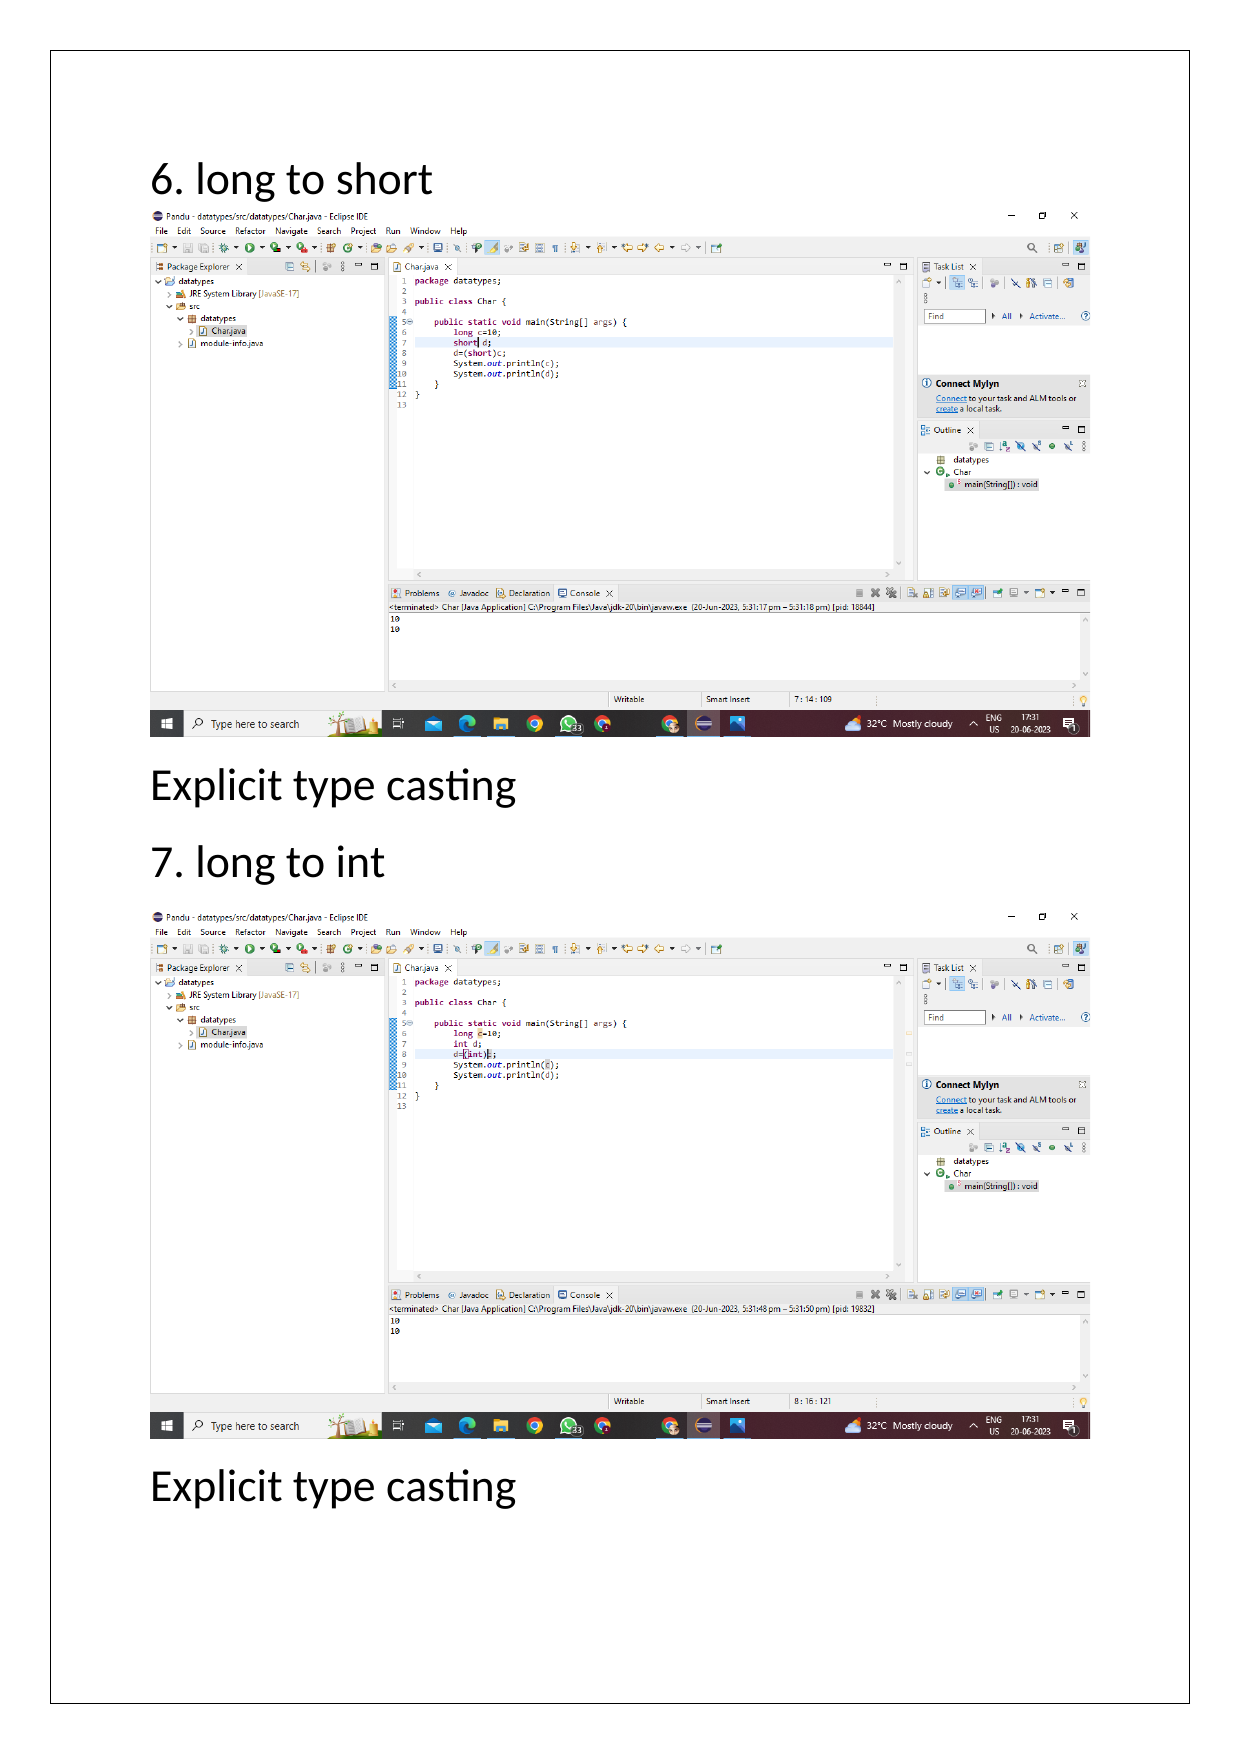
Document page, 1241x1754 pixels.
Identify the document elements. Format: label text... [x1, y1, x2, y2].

text Explicit type casting [150, 756, 1090, 812]
text Implicit type casting6. long to short [150, 150, 1090, 208]
picture [150, 909, 1091, 1439]
text 7. long to int [150, 833, 1090, 888]
picture [150, 208, 1091, 737]
text Explicit type casting [150, 1457, 1090, 1513]
